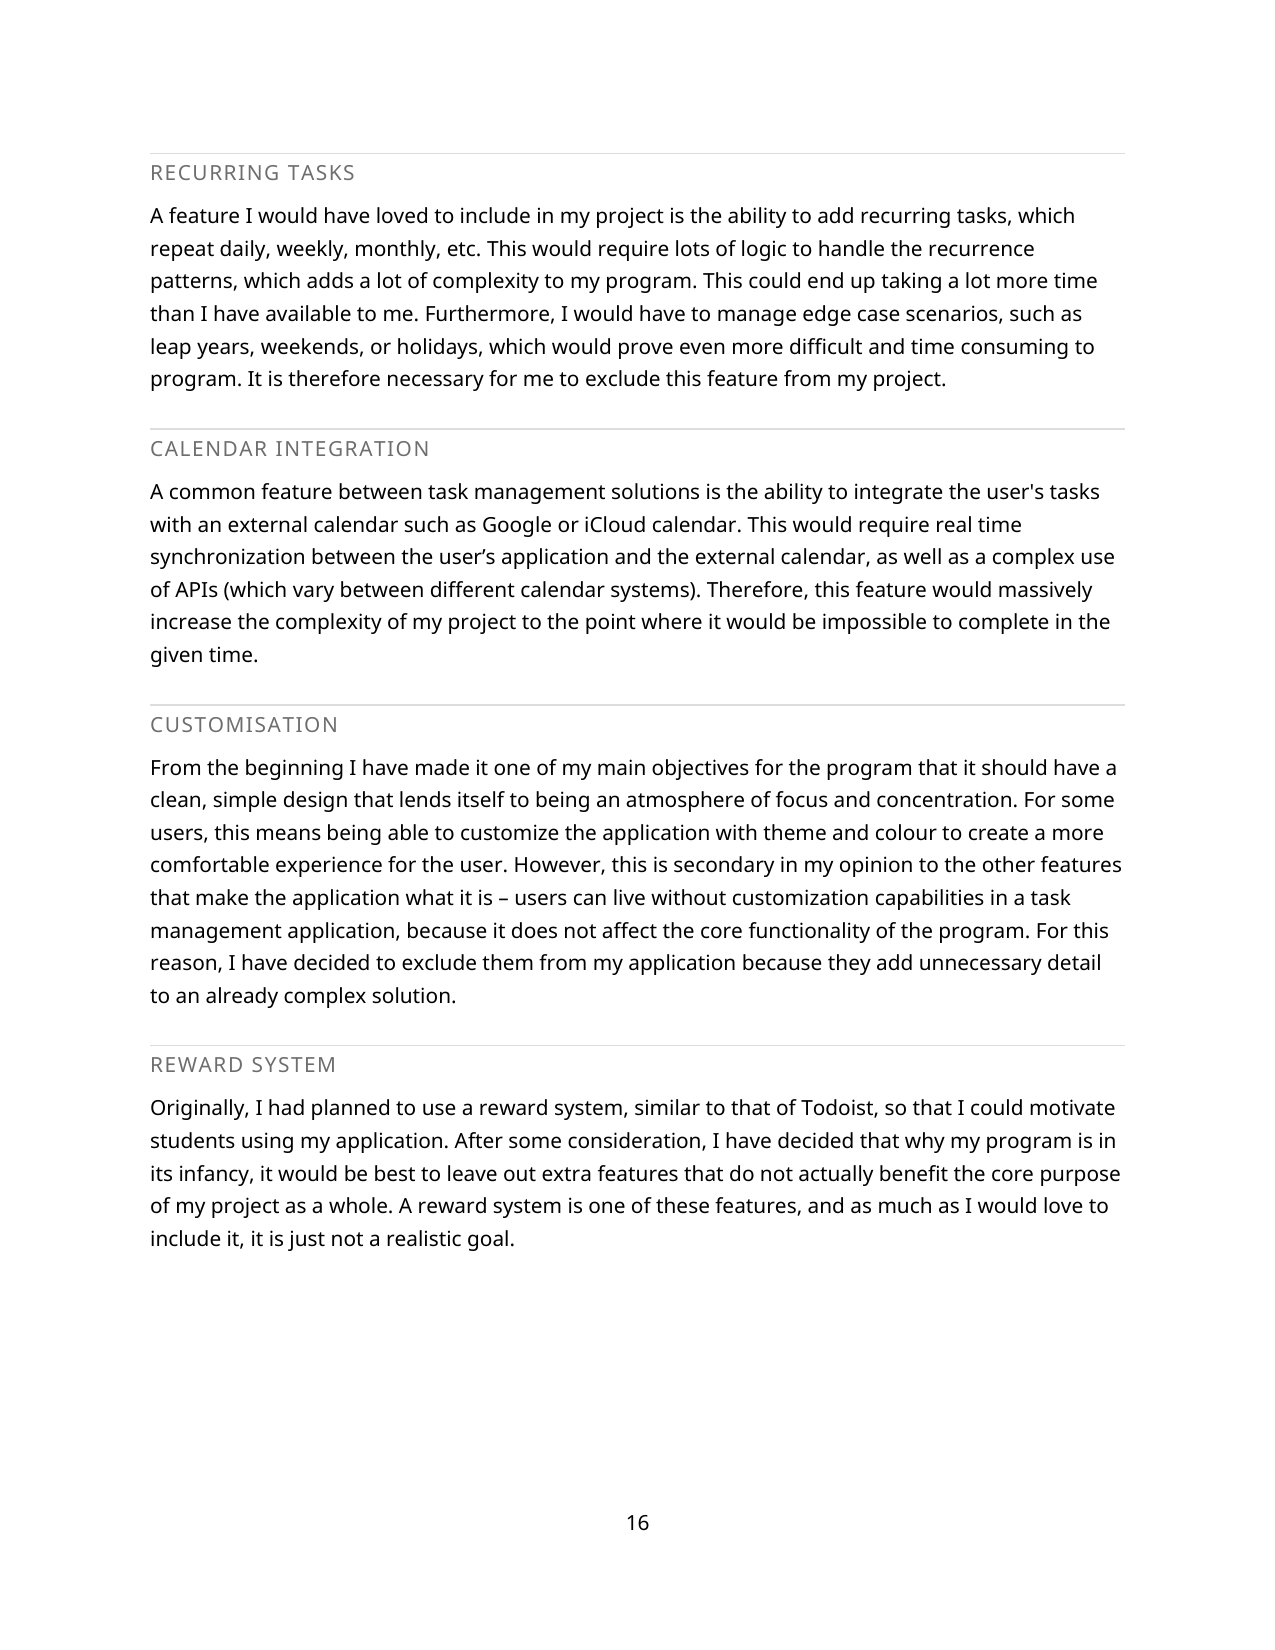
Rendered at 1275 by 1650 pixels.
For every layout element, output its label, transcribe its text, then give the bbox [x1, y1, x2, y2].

text Originally, I had planned to use a reward system, similar to that of Todoist, so that I could motivate students using my application. After some consideration, I have decided that why my program is in its infancy, it would be best to leave out extra features that do not actually benefit the core purpose of my project as a whole. A reward system is one of these features, and as much as I would love to include it, it is just not a realistic goal. [150, 1093, 1125, 1252]
text From the beginning I have made it one of my main objectives for the program that it should have a clean, simple design that lends itself to being an atmosphere of focus and concentration. For some users, this means being able to customize the application with theme and colour to create a more comfortable experience for the user. However, this is secondary in my opinion to the other features that make the application what it is – users can live without customization capabilities in a task management application, because it does not affect the core functionality of the program. For this reason, I have decided to exclude them from my application because they add unnecessary detail to an already complex solution. [150, 753, 1125, 1009]
subtitle Reward system [150, 1046, 1125, 1079]
subtitle Calendar integration [150, 430, 1125, 462]
text A common feature between task management solutions is the ability to integrate the user's tasks with an external calendar such as Google or iCloud calendar. This would require real time synchronization between the user’s application and the external calendar, as well as a complex use of APIs (which vary between different calendar systems). Therefore, this feature would massively increase the complexity of my project to the point where it would be impossible to complete in the given time. [150, 477, 1125, 668]
text A feature I would have loved to include in my project is the ability to add recurring tasks, which repeat daily, weekly, monthly, etc. This would require lots of logic to handle the recurrence patterns, which adds a lot of complexity to my program. This could end up taking a lot more time than I have available to me. Furthermore, I would have to manage edge case scenarios, such as leap years, weekends, or holidays, which would prove even more difficult and time consuming to program. It is therefore necessary for me to exclude this feature from my project. [150, 201, 1125, 393]
subtitle Recurring tasks [150, 154, 1125, 187]
subtitle Customisation [150, 706, 1125, 738]
